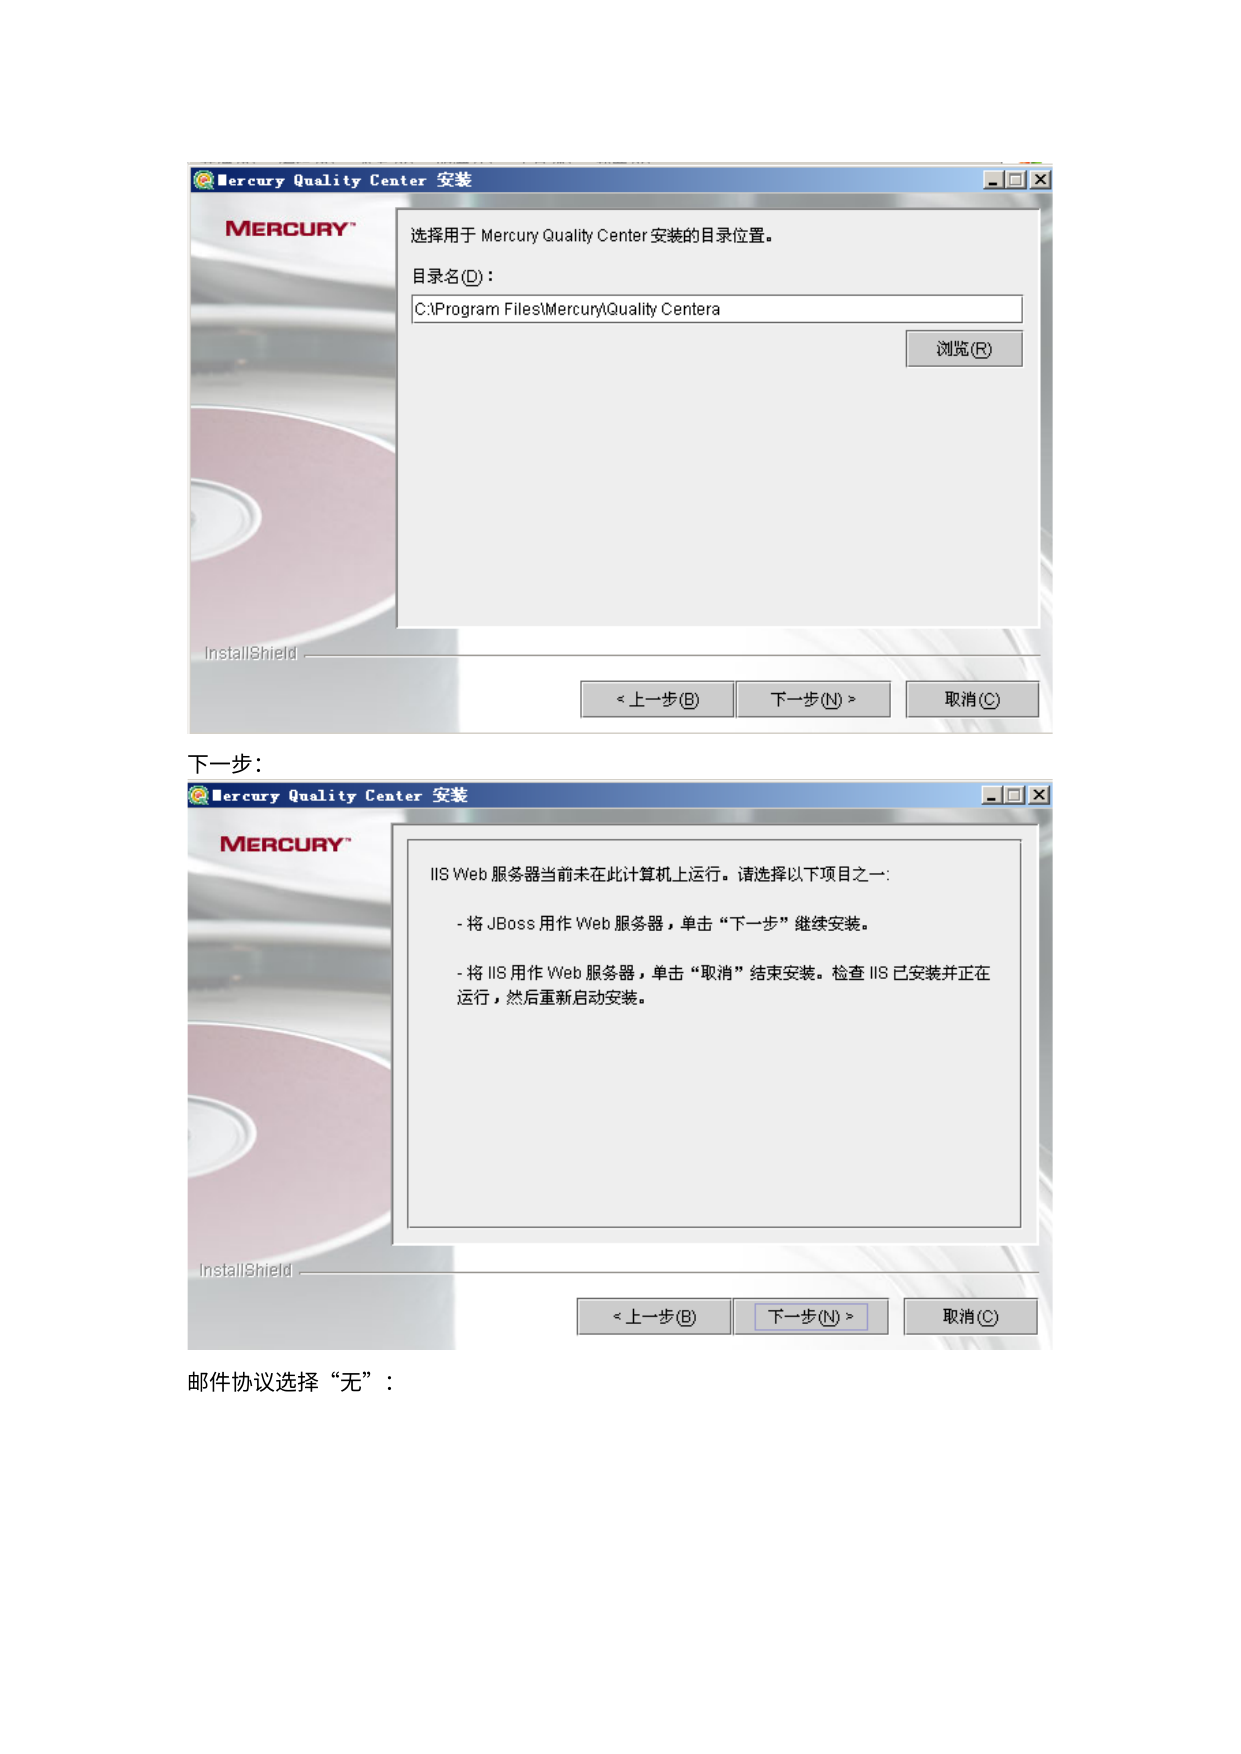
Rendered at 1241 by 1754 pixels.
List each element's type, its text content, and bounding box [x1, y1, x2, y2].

text 邮件协议选择“无”： [187, 1364, 1053, 1397]
text 下一步： [187, 747, 1053, 779]
picture [187, 162, 1053, 734]
picture [187, 779, 1053, 1350]
